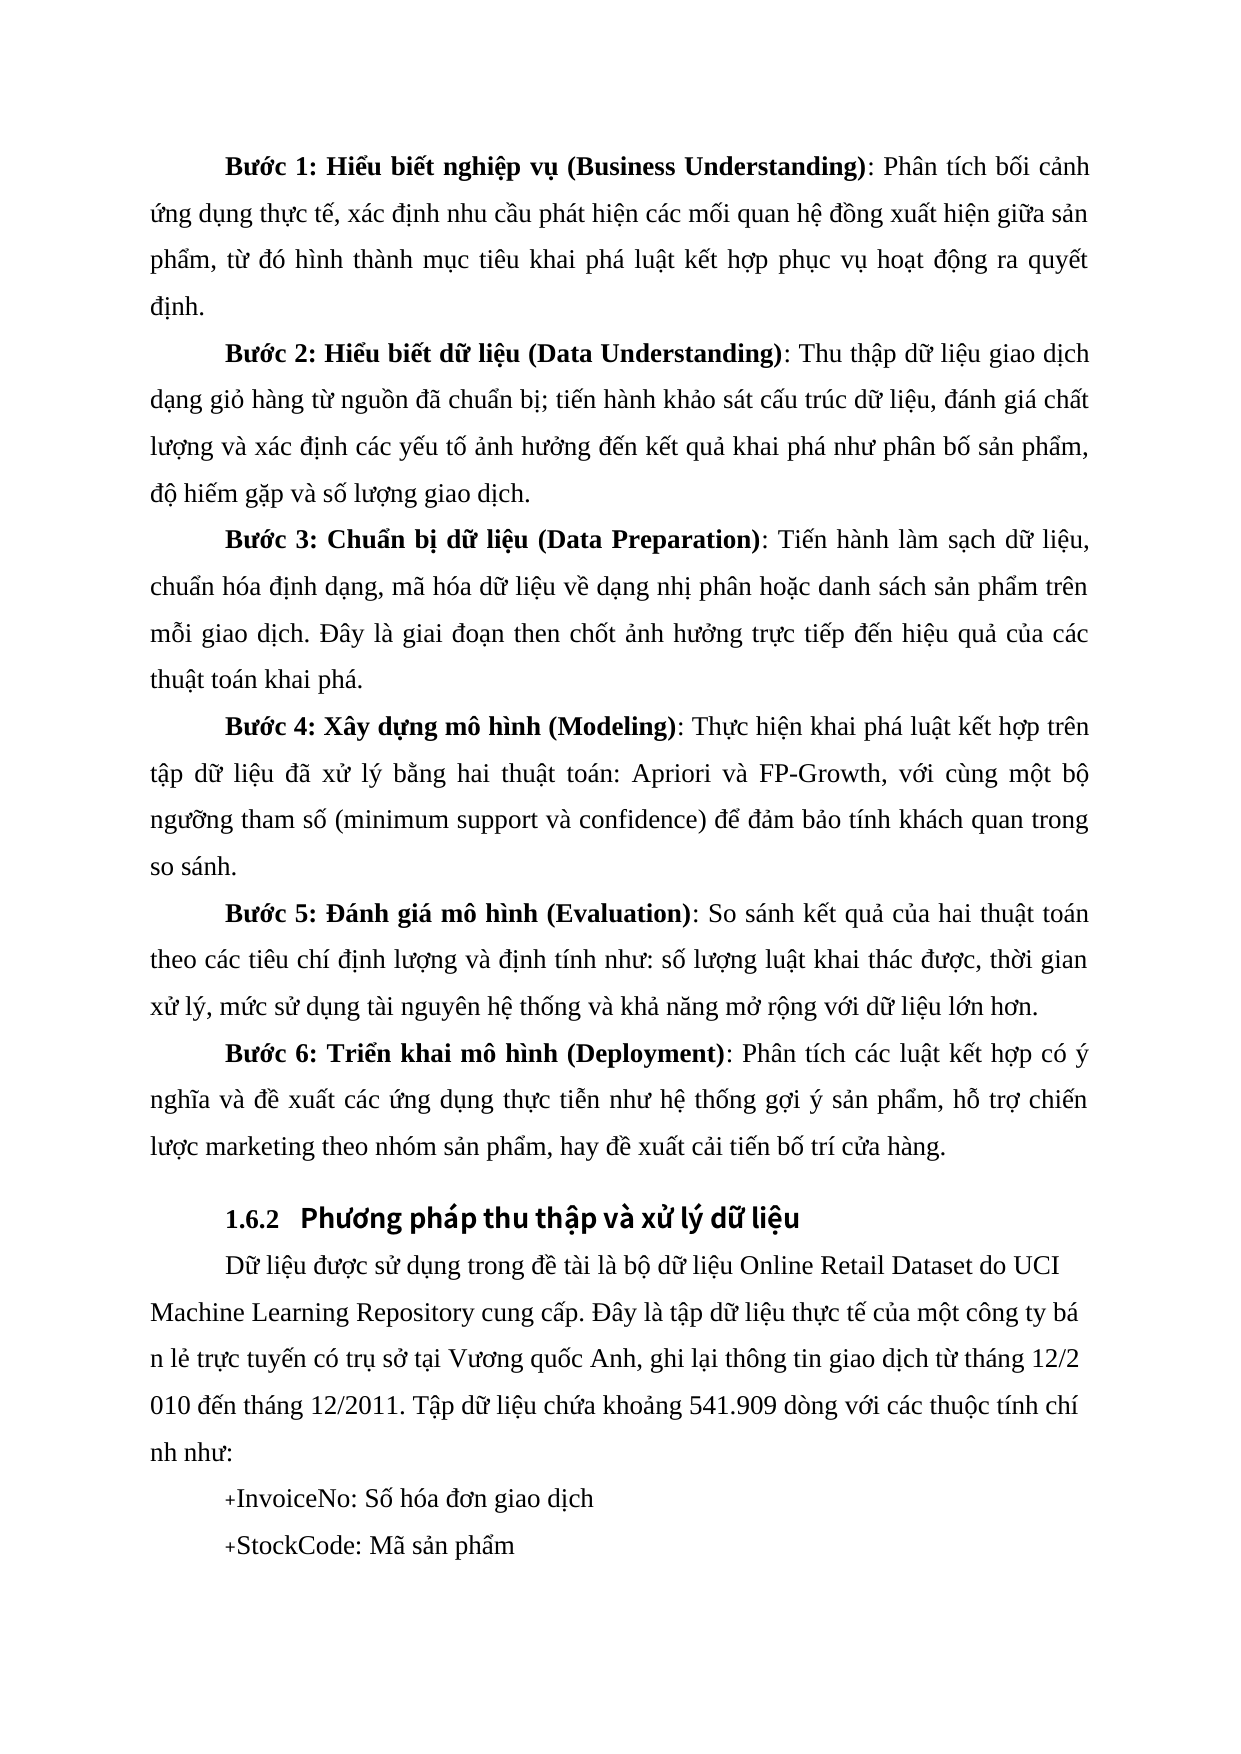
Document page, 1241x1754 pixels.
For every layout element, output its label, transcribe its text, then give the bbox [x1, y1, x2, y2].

list InvoiceNo: Số hóa đơn giao dịch [150, 1483, 1090, 1514]
text Bước 3: Chuẩn bị dữ liệu (Data Preparation): Tiến hành làm sạch dữ liệu, chuẩn hóa định dạng, mã hóa dữ liệu về dạng nhị phân hoặc danh sách sản phẩm trên mỗi giao dịch. Đây là giai đoạn then chốt ảnh hưởng trực tiếp đến hiệu quả của các thuật toán khai phá. [150, 523, 1090, 694]
text Bước 1: Hiểu biết nghiệp vụ (Business Understanding): Phân tích bối cảnh ứng dụng thực tế, xác định nhu cầu phát hiện các mối quan hệ đồng xuất hiện giữa sản phẩm, từ đó hình thành mục tiêu khai phá luật kết hợp phục vụ hoạt động ra quyết định. [150, 150, 1090, 321]
text Dữ liệu được sử dụng trong đề tài là bộ dữ liệu Online Retail Dataset do UCI Machine Learning Repository cung cấp. Đây là tập dữ liệu thực tế của một công ty bán lẻ trực tuyến có trụ sở tại Vương quốc Anh, ghi lại thông tin giao dịch từ tháng 12/2010 đến tháng 12/2011. Tập dữ liệu chứa khoảng 541.909 dòng với các thuộc tính chính như: [150, 1249, 1090, 1467]
text Bước 5: Đánh giá mô hình (Evaluation): So sánh kết quả của hai thuật toán theo các tiêu chí định lượng và định tính như: số lượng luật khai thác được, thời gian xử lý, mức sử dụng tài nguyên hệ thống và khả năng mở rộng với dữ liệu lớn hơn. [150, 897, 1090, 1021]
list StockCode: Mã sản phẩm [150, 1529, 1090, 1560]
text Bước 2: Hiểu biết dữ liệu (Data Understanding): Thu thập dữ liệu giao dịch dạng giỏ hàng từ nguồn đã chuẩn bị; tiến hành khảo sát cấu trúc dữ liệu, đánh giá chất lượng và xác định các yếu tố ảnh hưởng đến kết quả khai phá như phân bố sản phẩm, độ hiếm gặp và số lượng giao dịch. [150, 337, 1090, 508]
text Bước 6: Triển khai mô hình (Deployment): Phân tích các luật kết hợp có ý nghĩa và đề xuất các ứng dụng thực tiễn như hệ thống gợi ý sản phẩm, hỗ trợ chiến lược marketing theo nhóm sản phẩm, hay đề xuất cải tiến bố trí cửa hàng. [150, 1037, 1090, 1161]
text Bước 4: Xây dựng mô hình (Modeling): Thực hiện khai phá luật kết hợp trên tập dữ liệu đã xử lý bằng hai thuật toán: Apriori và FP-Growth, với cùng một bộ ngưỡng tham số (minimum support và confidence) để đảm bảo tính khách quan trong so sánh. [150, 710, 1090, 881]
subtitle Phương pháp thu thập và xử lý dữ liệu [225, 1197, 1090, 1237]
